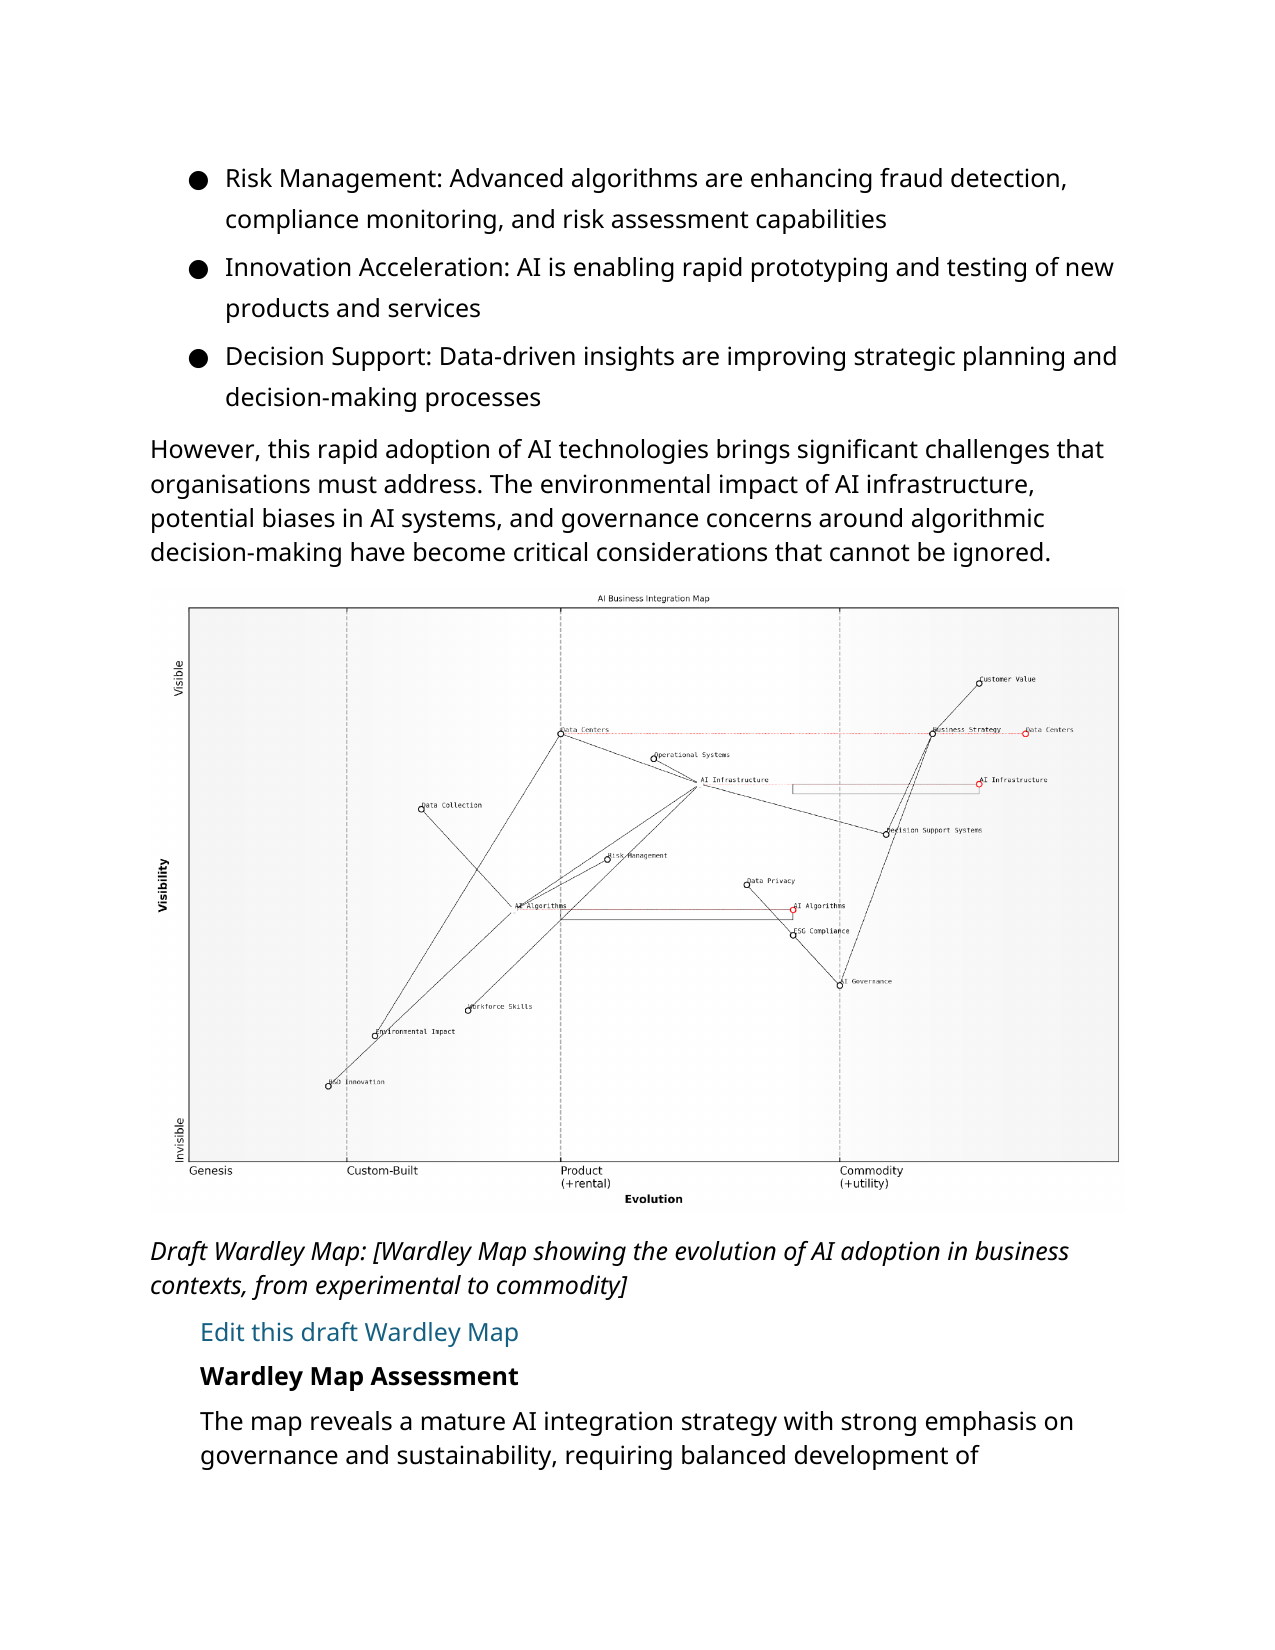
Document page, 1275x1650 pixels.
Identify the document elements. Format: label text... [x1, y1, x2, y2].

text However, this rapid adoption of AI technologies brings significant challenges that organisations must address. The environmental impact of AI infrastructure, potential biases in AI systems, and governance concerns around algorithmic decision-making have become critical considerations that cannot be ignored. [150, 432, 1125, 568]
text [200, 1403, 1075, 1471]
text Wardley Map Assessment [200, 1359, 1075, 1393]
list Innovation Acceleration: AI is enabling rapid prototyping and testing of new products and services [187, 239, 1125, 324]
picture [150, 587, 1125, 1213]
list Risk Management: Advanced algorithms are enhancing fraud detection, compliance monitoring, and risk assessment capabilities [187, 150, 1125, 235]
text Edit this draft Wardley Map [200, 1314, 1075, 1348]
text Draft Wardley Map: [Wardley Map showing the evolution of AI adoption in business contexts, from experimental to commodity] [150, 1234, 1125, 1302]
list Decision Support: Data-driven insights are improving strategic planning and decision-making processes [187, 328, 1125, 413]
